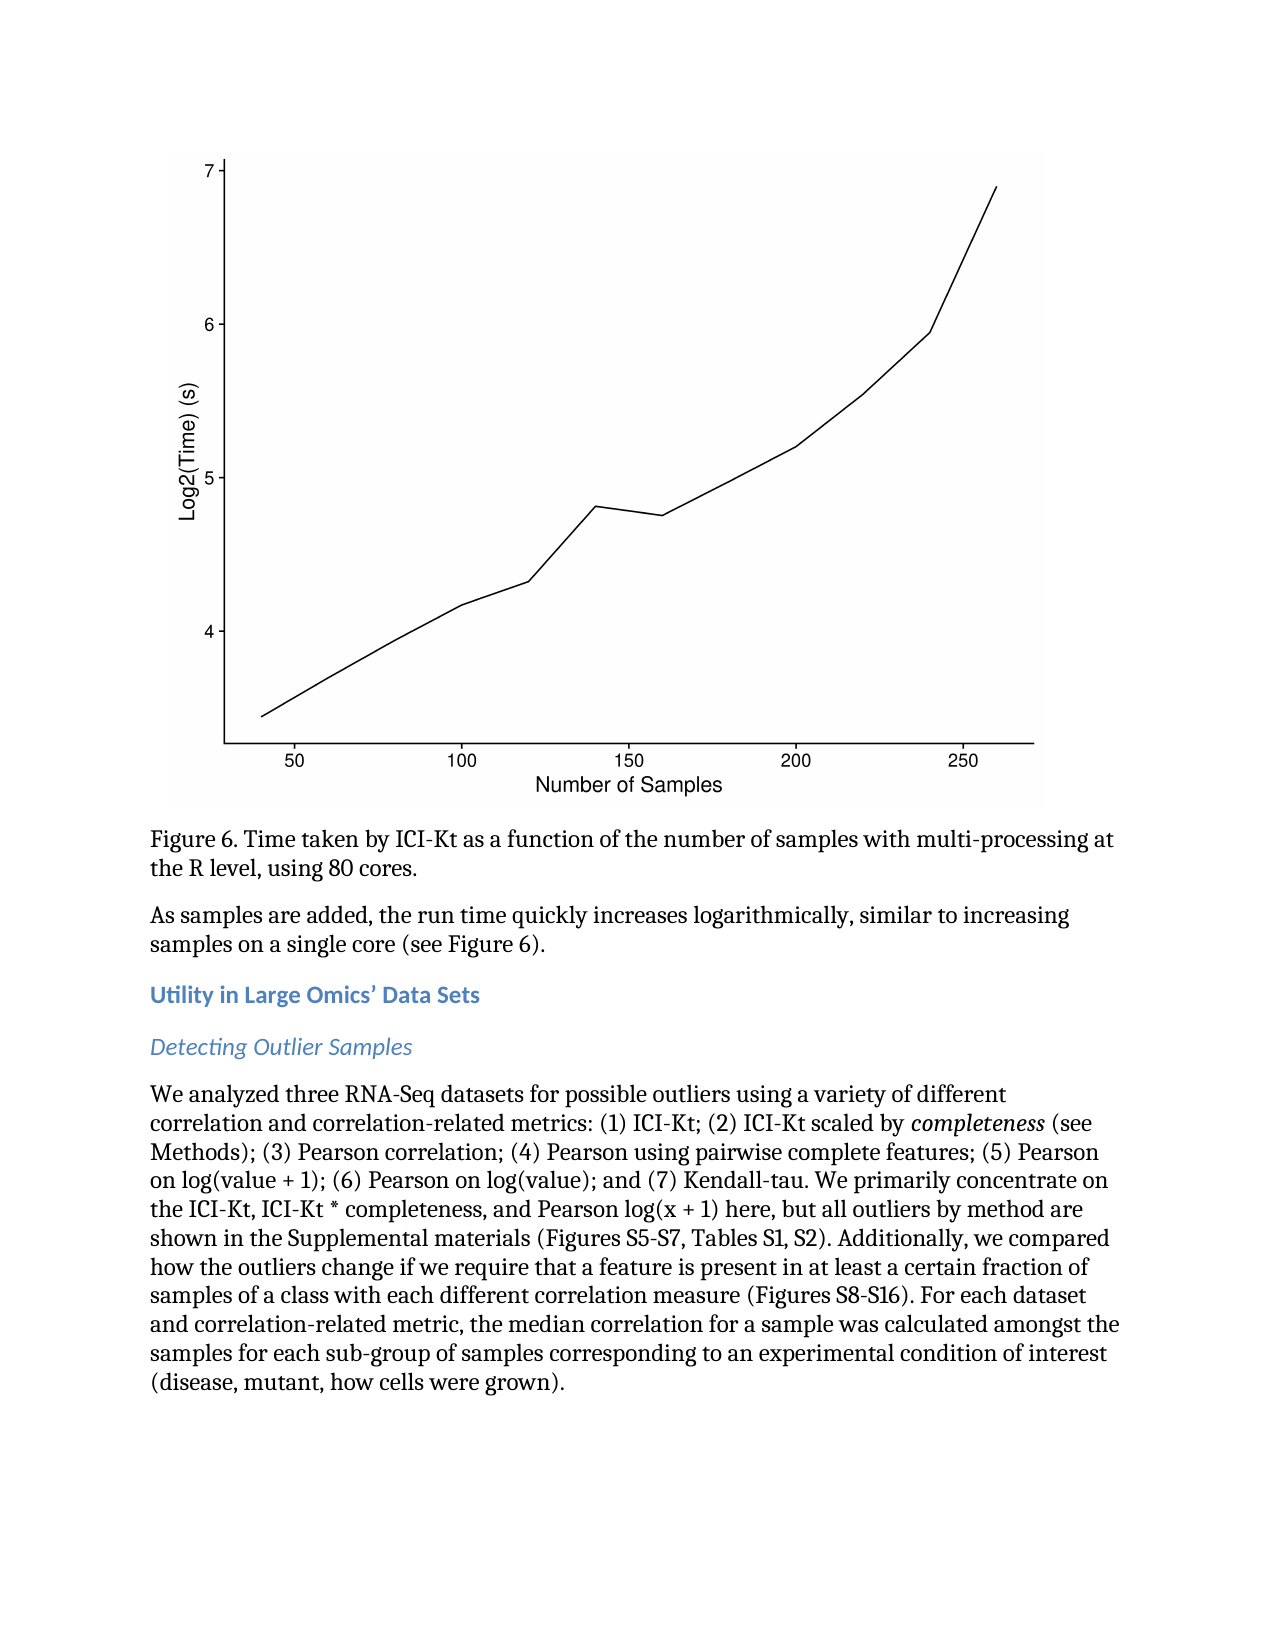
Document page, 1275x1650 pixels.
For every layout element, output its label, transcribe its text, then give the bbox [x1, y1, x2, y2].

subtitle Utility in Large Omics’ Data Sets [150, 979, 1125, 1010]
text We analyzed three RNA-Seq datasets for possible outliers using a variety of different correlation and correlation-related metrics: (1) ICI-Kt; (2) ICI-Kt scaled by completeness (see Methods); (3) Pearson correlation; (4) Pearson using pairwise complete features; (5) Pearson on log(value + 1); (6) Pearson on log(value); and (7) Kendall-tau. We primarily concentrate on the ICI-Kt, ICI-Kt * completeness, and Pearson log(x + 1) here, but all outliers by method are shown in the Supplemental materials (Figures S5-S7, Tables S1, S2). Additionally, we compared how the outliers change if we require that a feature is present in at least a certain fraction of samples of a class with each different correlation measure (Figures S8-S16). For each dataset and correlation-related metric, the median correlation for a sample was calculated amongst the samples for each sub-group of samples corresponding to an experimental condition of interest (disease, mutant, how cells were grown). [150, 1080, 1125, 1396]
picture [168, 150, 1044, 807]
subtitle Detecting Outlier Samples [150, 1031, 1125, 1061]
text As samples are added, the run time quickly increases logarithmically, similar to increasing samples on a single core (see Figure 6). [150, 901, 1125, 959]
text Figure 6. Time taken by ICI-Kt as a function of the number of samples with multi-processing at the R level, using 80 cores. [150, 825, 1125, 882]
